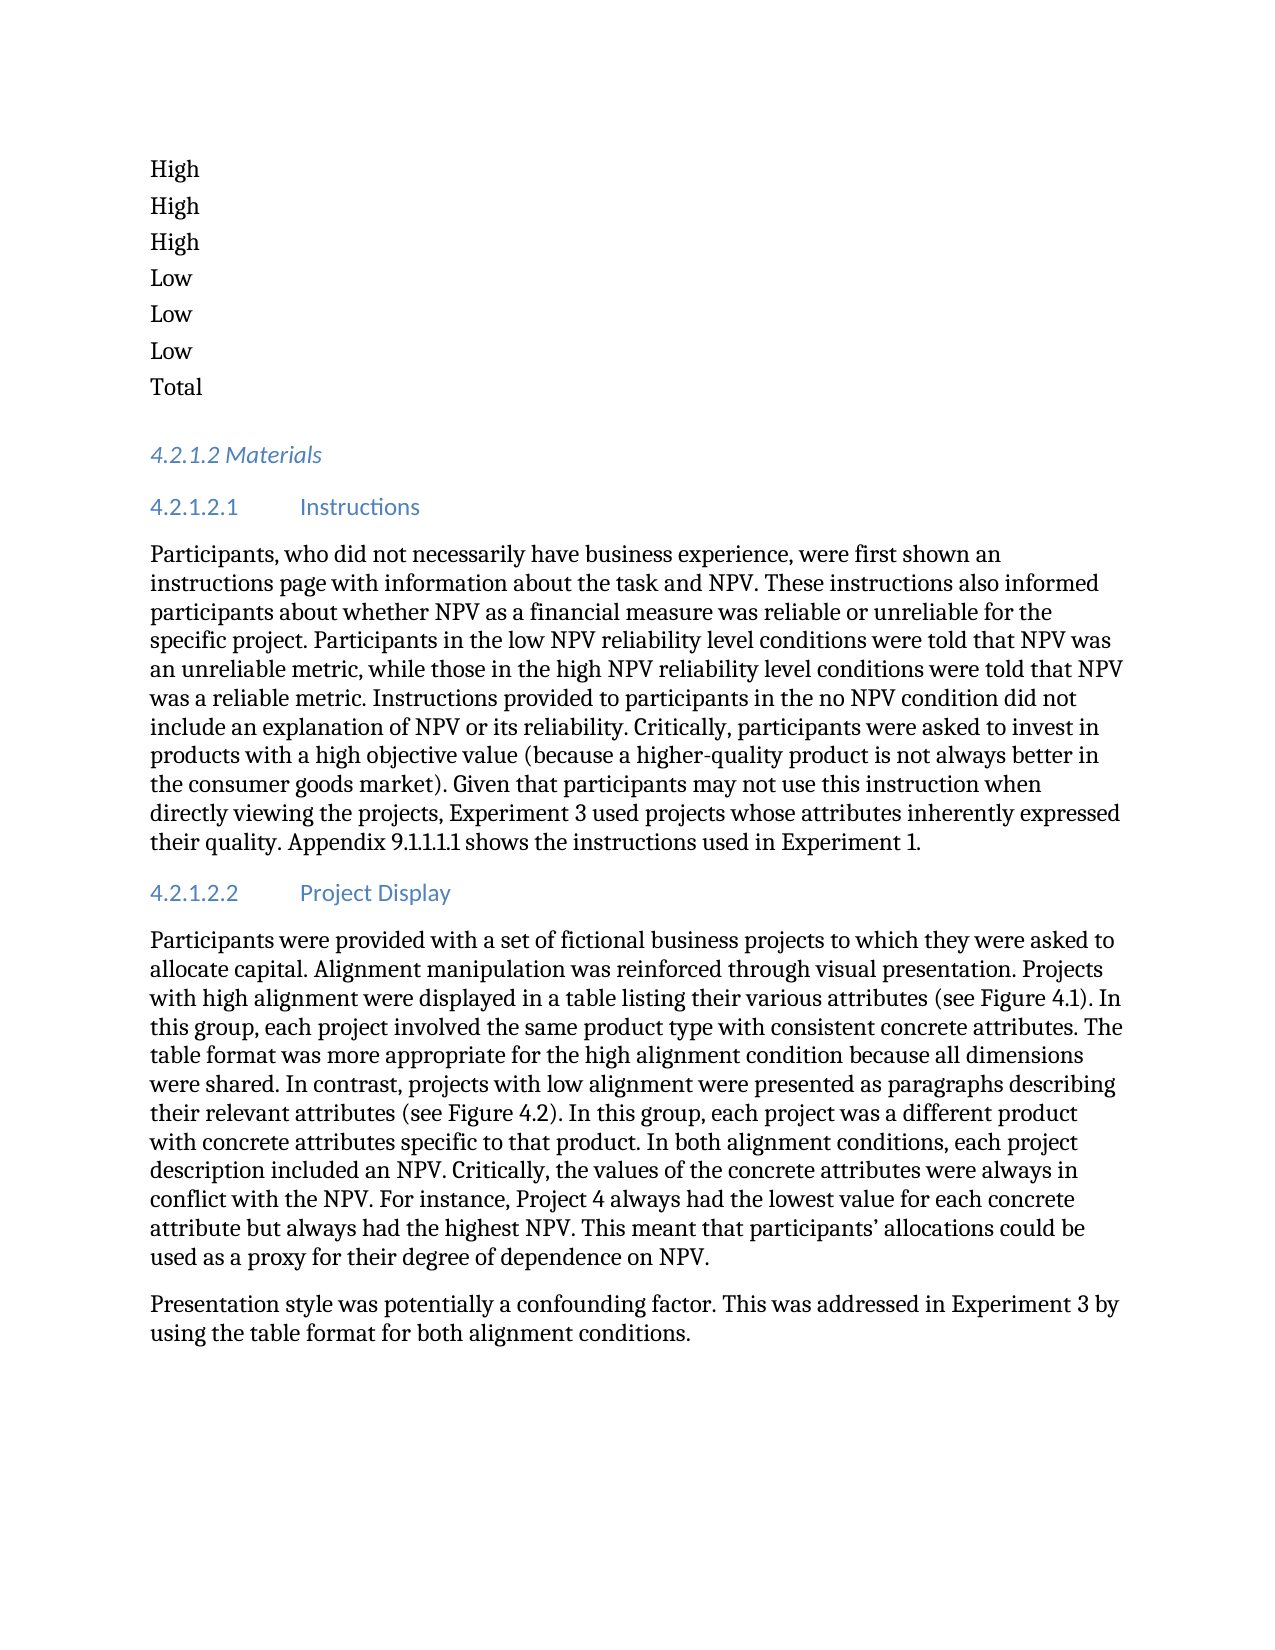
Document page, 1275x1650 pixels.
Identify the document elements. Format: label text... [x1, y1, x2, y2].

table_cell Low [139, 333, 1275, 369]
table_cell Total [139, 369, 1275, 419]
table_cell High [139, 224, 1275, 260]
text Participants were provided with a set of fictional business projects to which they were asked to allocate capital. Alignment manipulation was reinforced through visual presentation. Projects with high alignment were displayed in a table listing their various attributes (see Figure 4.1). In this group, each project involved the same product type with consistent concrete attributes. The table format was more appropriate for the high alignment condition because all dimensions were shared. In contrast, projects with low alignment were presented as paragraphs describing their relevant attributes (see Figure 4.2). In this group, each project was a different product with concrete attributes specific to that product. In both alignment conditions, each project description included an NPV. Critically, the values of the concrete attributes were always in conflict with the NPV. For instance, Project 4 always had the lowest value for each concrete attribute but always had the highest NPV. This meant that participants’ allocations could be used as a proxy for their degree of dependence on NPV. [150, 926, 1125, 1271]
table_cell High [139, 188, 1275, 224]
text Presentation style was potentially a confounding factor. This was addressed in Experiment 3 by using the table format for both alignment conditions. [150, 1290, 1125, 1348]
table_cell Low [139, 297, 1275, 333]
table_cell Low [139, 260, 1275, 297]
text Participants, who did not necessarily have business experience, were first shown an instructions page with information about the task and NPV. These instructions also informed participants about whether NPV as a financial measure was reliable or unreliable for the specific project. Participants in the low NPV reliability level conditions were told that NPV was an unreliable metric, while those in the high NPV reliability level conditions were told that NPV was a reliable metric. Instructions provided to participants in the no NPV condition did not include an explanation of NPV or its reliability. Critically, participants were asked to invest in products with a high objective value (because a higher-quality product is not always better in the consumer goods market). Given that participants may not use this instruction when directly viewing the projects, Experiment 3 used projects whose attributes inherently expressed their quality. Appendix 9.1.1.1.1 shows the instructions used in Experiment 1. [150, 540, 1125, 856]
subtitle 4.2.1.2.2 Project Display [150, 877, 1125, 908]
table_cell High [139, 150, 1275, 188]
subtitle 4.2.1.2.1 Instructions [150, 491, 1125, 521]
subtitle 4.2.1.2 Materials [150, 439, 1125, 470]
